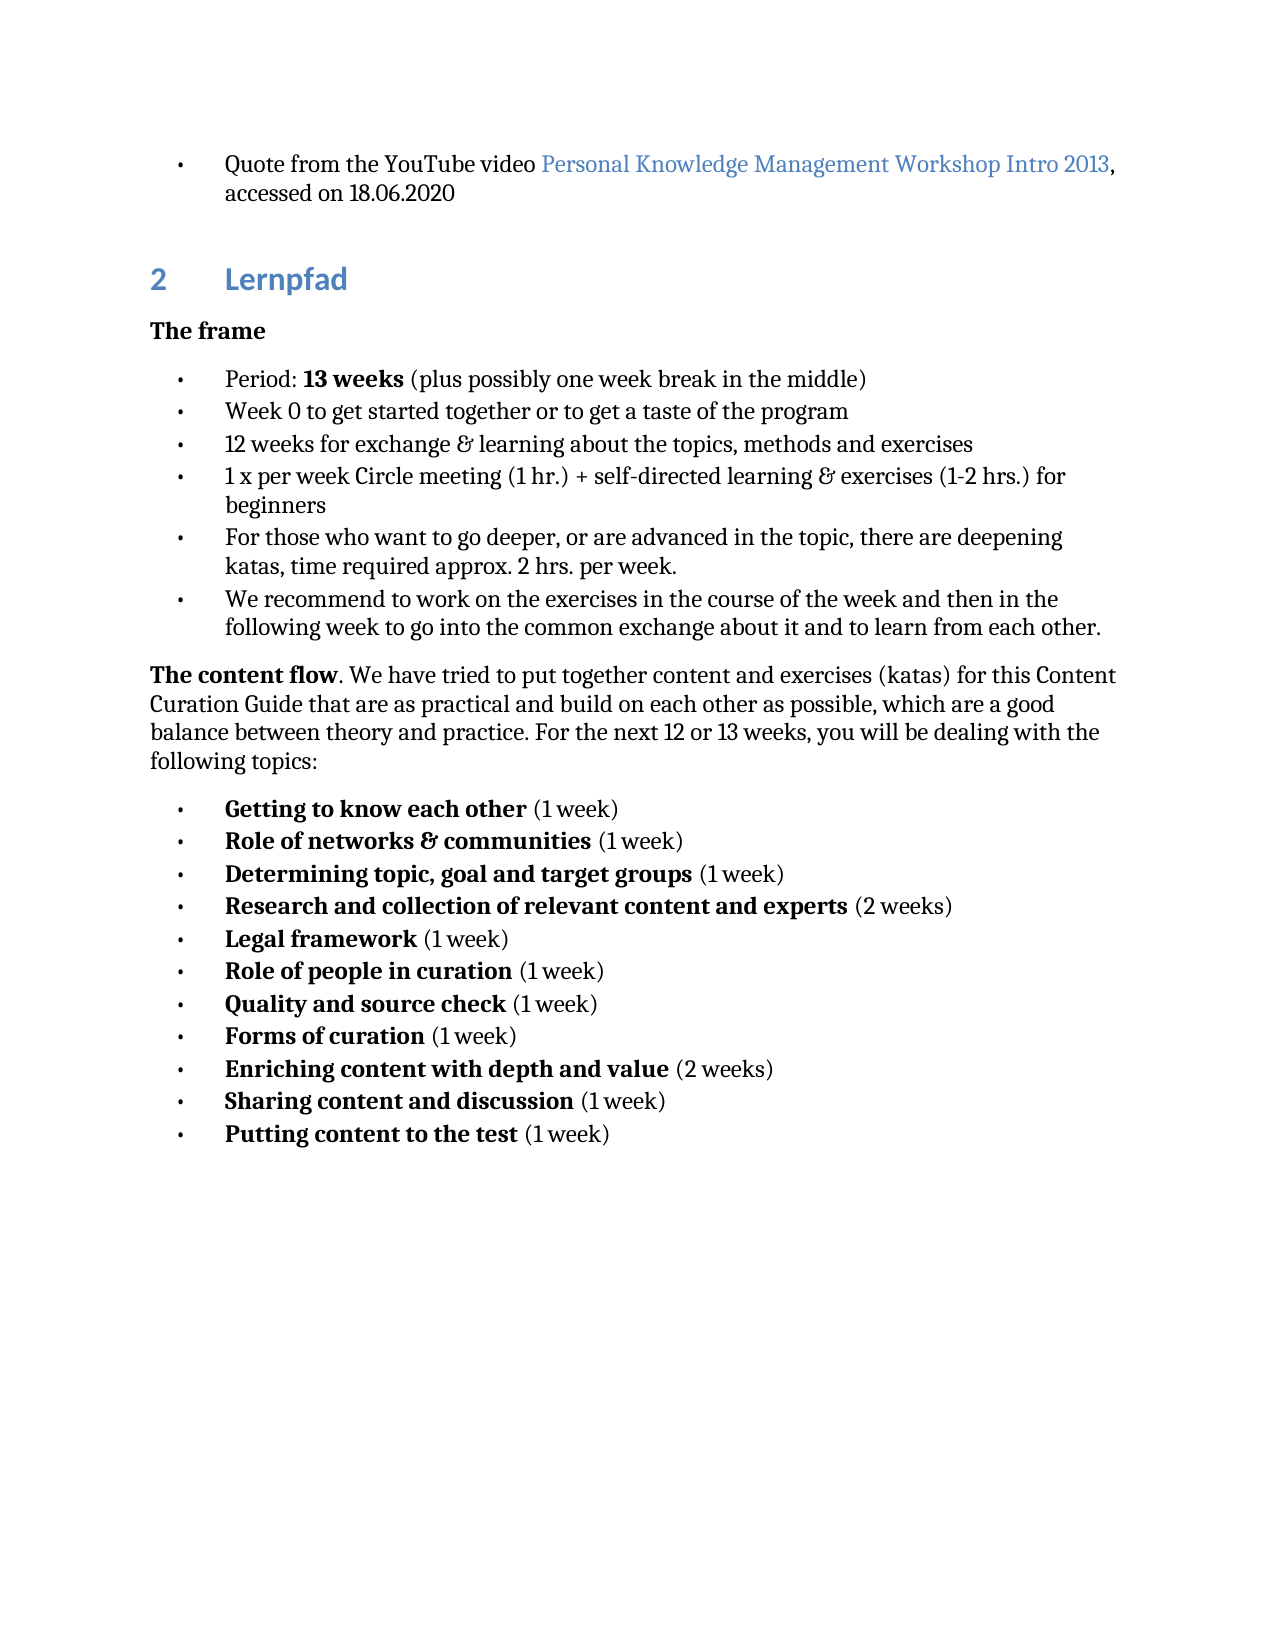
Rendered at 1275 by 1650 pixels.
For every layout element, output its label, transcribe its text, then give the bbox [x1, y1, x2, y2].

list 1 x per week Circle meeting (1 hr.) + self-directed learning & exercises (1-2 hrs.) for beginners [175, 462, 1125, 519]
list Determining topic, goal and target groups (1 week) [175, 859, 1125, 888]
text The content flow. We have tried to put together content and exercises (katas) for this Content Curation Guide that are as practical and build on each other as possible, which are a good balance between theory and practice. For the next 12 or 13 weeks, you will be dealing with the following topics: [150, 661, 1125, 776]
list Role of networks & communities (1 week) [175, 827, 1125, 856]
list We recommend to work on the exercises in the course of the week and then in the following week to go into the common exchange about it and to learn from each other. [175, 584, 1125, 642]
list Week 0 to get started together or to get a taste of the program [175, 397, 1125, 426]
list Putting content to the test (1 week) [175, 1119, 1125, 1148]
list 12 weeks for exchange & learning about the topics, methods and exercises [175, 429, 1125, 458]
list Role of people in curation (1 week) [175, 957, 1125, 986]
list Quality and source check (1 week) [175, 989, 1125, 1018]
subtitle 2 Lernpfad [150, 257, 1125, 298]
list Sharing content and discussion (1 week) [175, 1087, 1125, 1116]
list Enriching content with depth and value (2 weeks) [175, 1054, 1125, 1083]
list Research and collection of relevant content and experts (2 weeks) [175, 892, 1125, 921]
list Legal framework (1 week) [175, 924, 1125, 953]
list Forms of curation (1 week) [175, 1022, 1125, 1051]
list Quote from the YouTube video Personal Knowledge Management Workshop Intro 2013, accessed on 18.06.2020 [175, 150, 1125, 207]
text The frame [150, 317, 1125, 346]
list For those who want to go deeper, or are advanced in the topic, there are deepening katas, time required approx. 2 hrs. per week. [175, 523, 1125, 581]
list Period: 13 weeks (plus possibly one week break in the middle) [175, 364, 1125, 393]
list Getting to know each other (1 week) [175, 794, 1125, 823]
